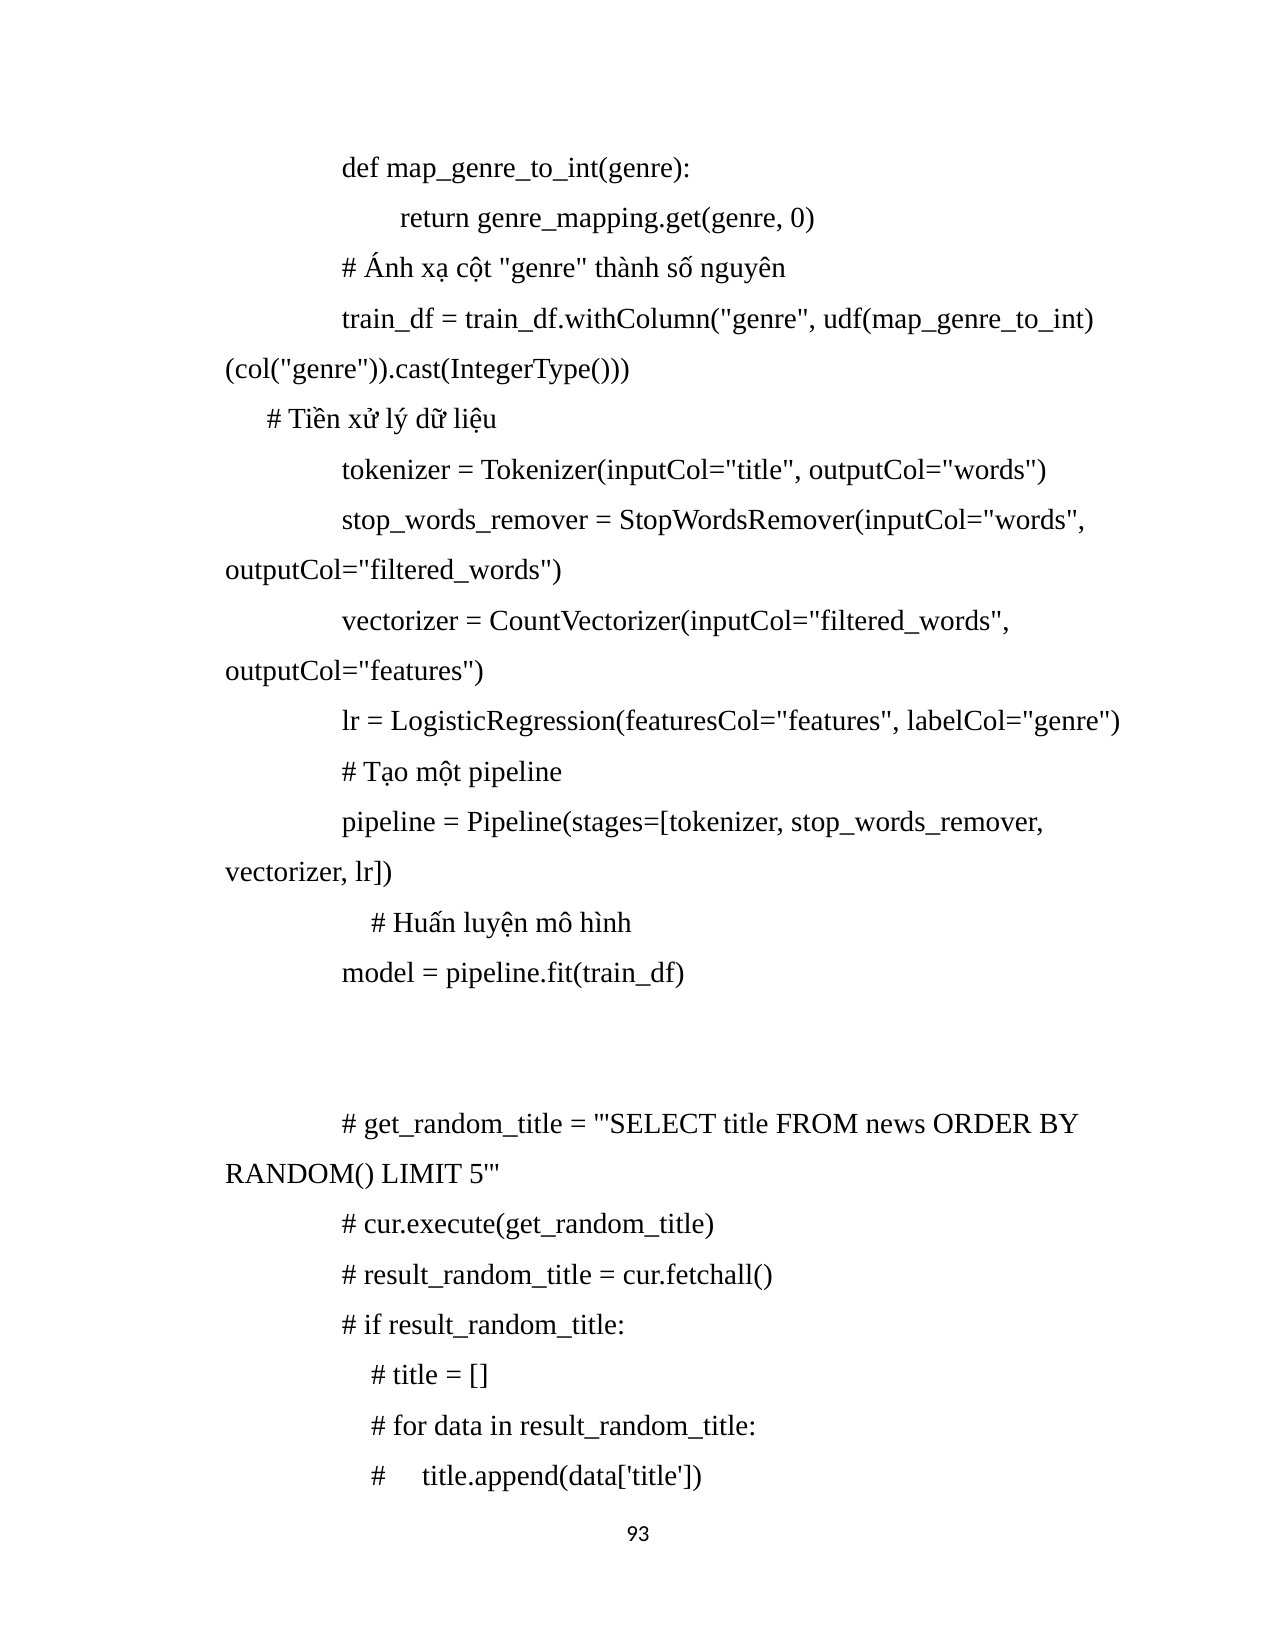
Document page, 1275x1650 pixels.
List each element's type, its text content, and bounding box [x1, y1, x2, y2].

list # cur.execute(get_random_title) [225, 1207, 1125, 1240]
list # for data in result_random_title: [225, 1408, 1125, 1441]
list lr = LogisticRegression(featuresCol="features", labelCol="genre") [225, 703, 1125, 737]
list # title.append(data['title']) [225, 1458, 1125, 1492]
list pipeline = Pipeline(stages=[tokenizer, stop_words_remover, vectorizer, lr]) [225, 804, 1125, 888]
list # Tạo một pipeline [225, 754, 1125, 787]
list # Tiền xử lý dữ liệu [150, 402, 1125, 435]
list stop_words_remover = StopWordsRemover(inputCol="words", outputCol="filtered_words") [225, 502, 1125, 586]
list # if result_random_title: [225, 1307, 1125, 1341]
list vectorizer = CountVectorizer(inputCol="filtered_words", outputCol="features") [225, 603, 1125, 687]
list # get_random_title = '''SELECT title FROM news ORDER BY RANDOM() LIMIT 5''' [225, 1106, 1125, 1190]
list model = pipeline.fit(train_df) [225, 955, 1125, 988]
list # result_random_title = cur.fetchall() [225, 1257, 1125, 1290]
list # Huấn luyện mô hình [225, 905, 1125, 938]
list # title = [] [225, 1357, 1125, 1391]
list def map_genre_to_int(genre): [225, 150, 1125, 183]
list # Ánh xạ cột "genre" thành số nguyên [225, 251, 1125, 284]
list tokenizer = Tokenizer(inputCol="title", outputCol="words") [225, 452, 1125, 485]
list return genre_mapping.get(genre, 0) [225, 200, 1125, 234]
list train_df = train_df.withColumn("genre", udf(map_genre_to_int)(col("genre")).cast(IntegerType())) [225, 301, 1125, 385]
